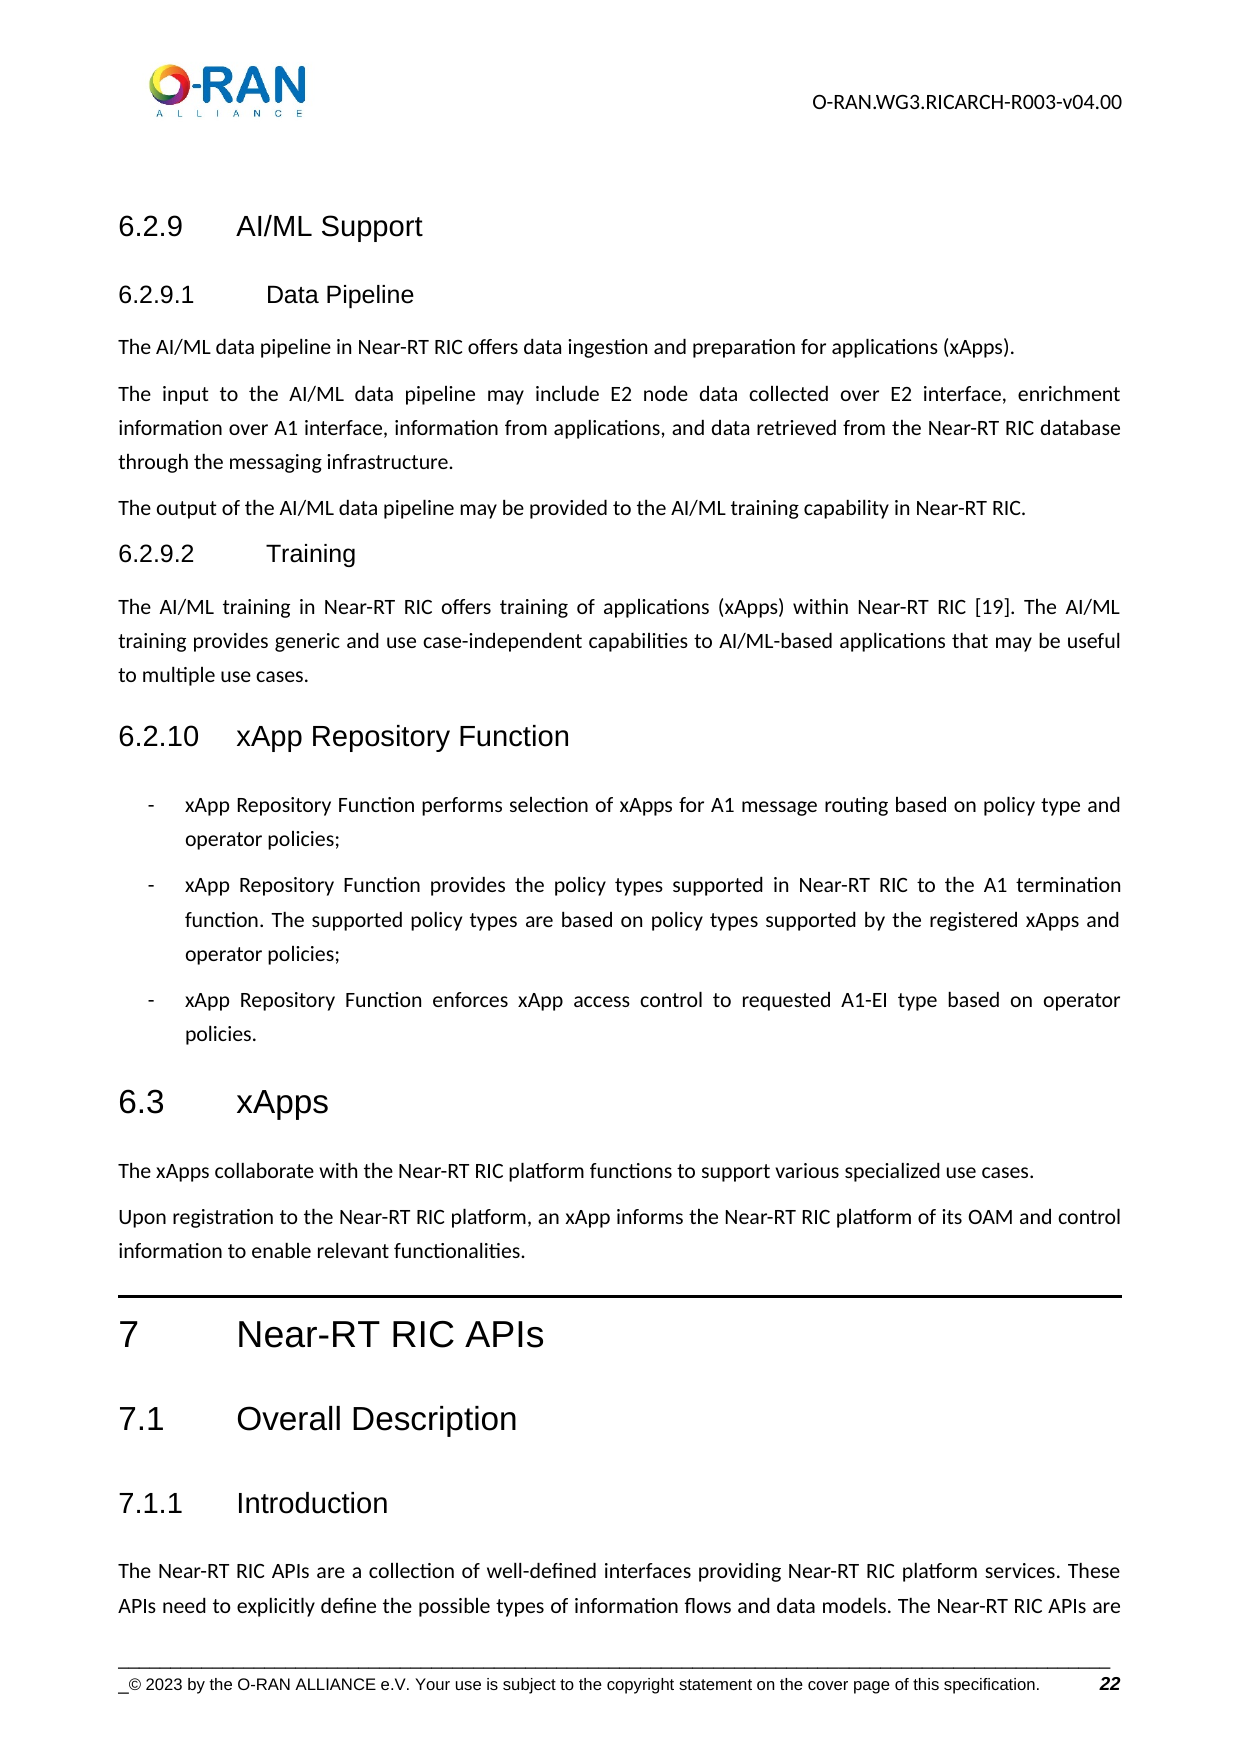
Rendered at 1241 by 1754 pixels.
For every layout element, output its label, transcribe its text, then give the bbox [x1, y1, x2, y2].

text The output of the AI/ML data pipeline may be provided to the AI/ML training capability in Near-RT RIC. [118, 493, 1122, 522]
text xApp Repository Function enforces xApp access control to requested A1-EI type based on operator policies. [148, 985, 1122, 1049]
text xApp Repository Function performs selection of xApps for A1 message routing based on policy type and operator policies; [148, 790, 1122, 854]
subtitle 7.1.1 Introduction [118, 1473, 1122, 1532]
text The input to the AI/ML data pipeline may include E2 node data collected over E2 interface, enrichment information over A1 interface, information from applications, and data retrieved from the Near-RT RIC database through the messaging infrastructure. [118, 378, 1122, 476]
subtitle 6.2.10 xApp Repository Function [118, 706, 1122, 766]
text The AI/ML data pipeline in Near-RT RIC offers data ingestion and preparation for applications (xApps). [118, 332, 1122, 362]
text xApp Repository Function provides the policy types supported in Near-RT RIC to the A1 termination function. The supported policy types are based on policy types supported by the registered xApps and operator policies; [148, 870, 1122, 968]
subtitle 6.3 xApps [118, 1071, 1122, 1131]
subtitle 6.2.9.1 Data Pipeline [118, 279, 1122, 309]
subtitle 6.2.9 AI/ML Support [118, 196, 1122, 255]
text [118, 1556, 1122, 1620]
subtitle 6.2.9.2 Training [118, 539, 1122, 569]
picture [139, 51, 315, 123]
text Upon registration to the Near-RT RIC platform, an xApp informs the Near-RT RIC platform of its OAM and control information to enable relevant functionalities. [118, 1202, 1122, 1266]
text The AI/ML training in Near-RT RIC offers training of applications (xApps) within Near-RT RIC [19]. The AI/ML training provides generic and use case-independent capabilities to AI/ML-based applications that may be useful to multiple use cases. [118, 592, 1122, 690]
subtitle 7 Near-RT RIC APIs [118, 1298, 1122, 1363]
subtitle 7.1 Overall Description [118, 1389, 1122, 1448]
text The xApps collaborate with the Near-RT RIC platform functions to support various specialized use cases. [118, 1155, 1122, 1185]
